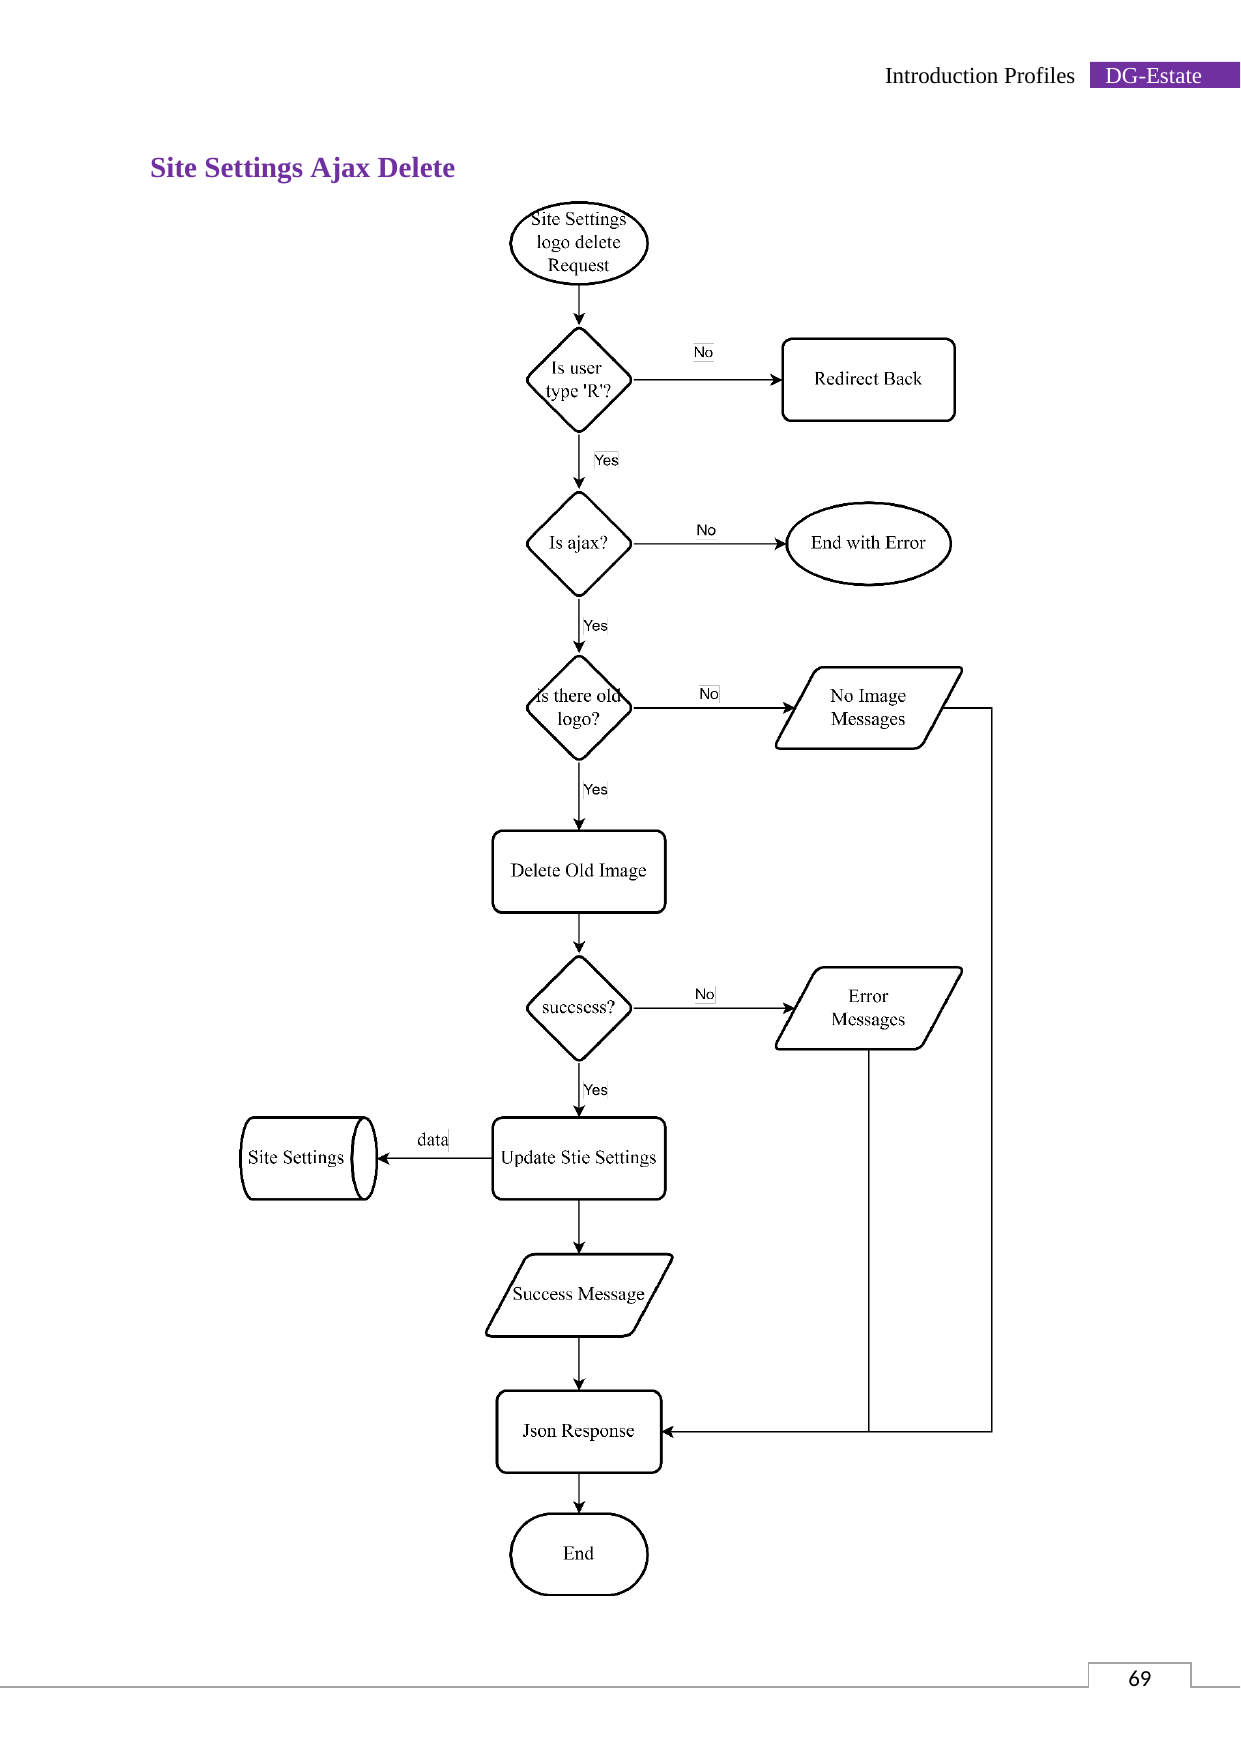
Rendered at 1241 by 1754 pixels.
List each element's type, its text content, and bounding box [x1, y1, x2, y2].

title Site Settings Ajax Delete [150, 150, 1090, 183]
picture [238, 200, 1003, 1596]
